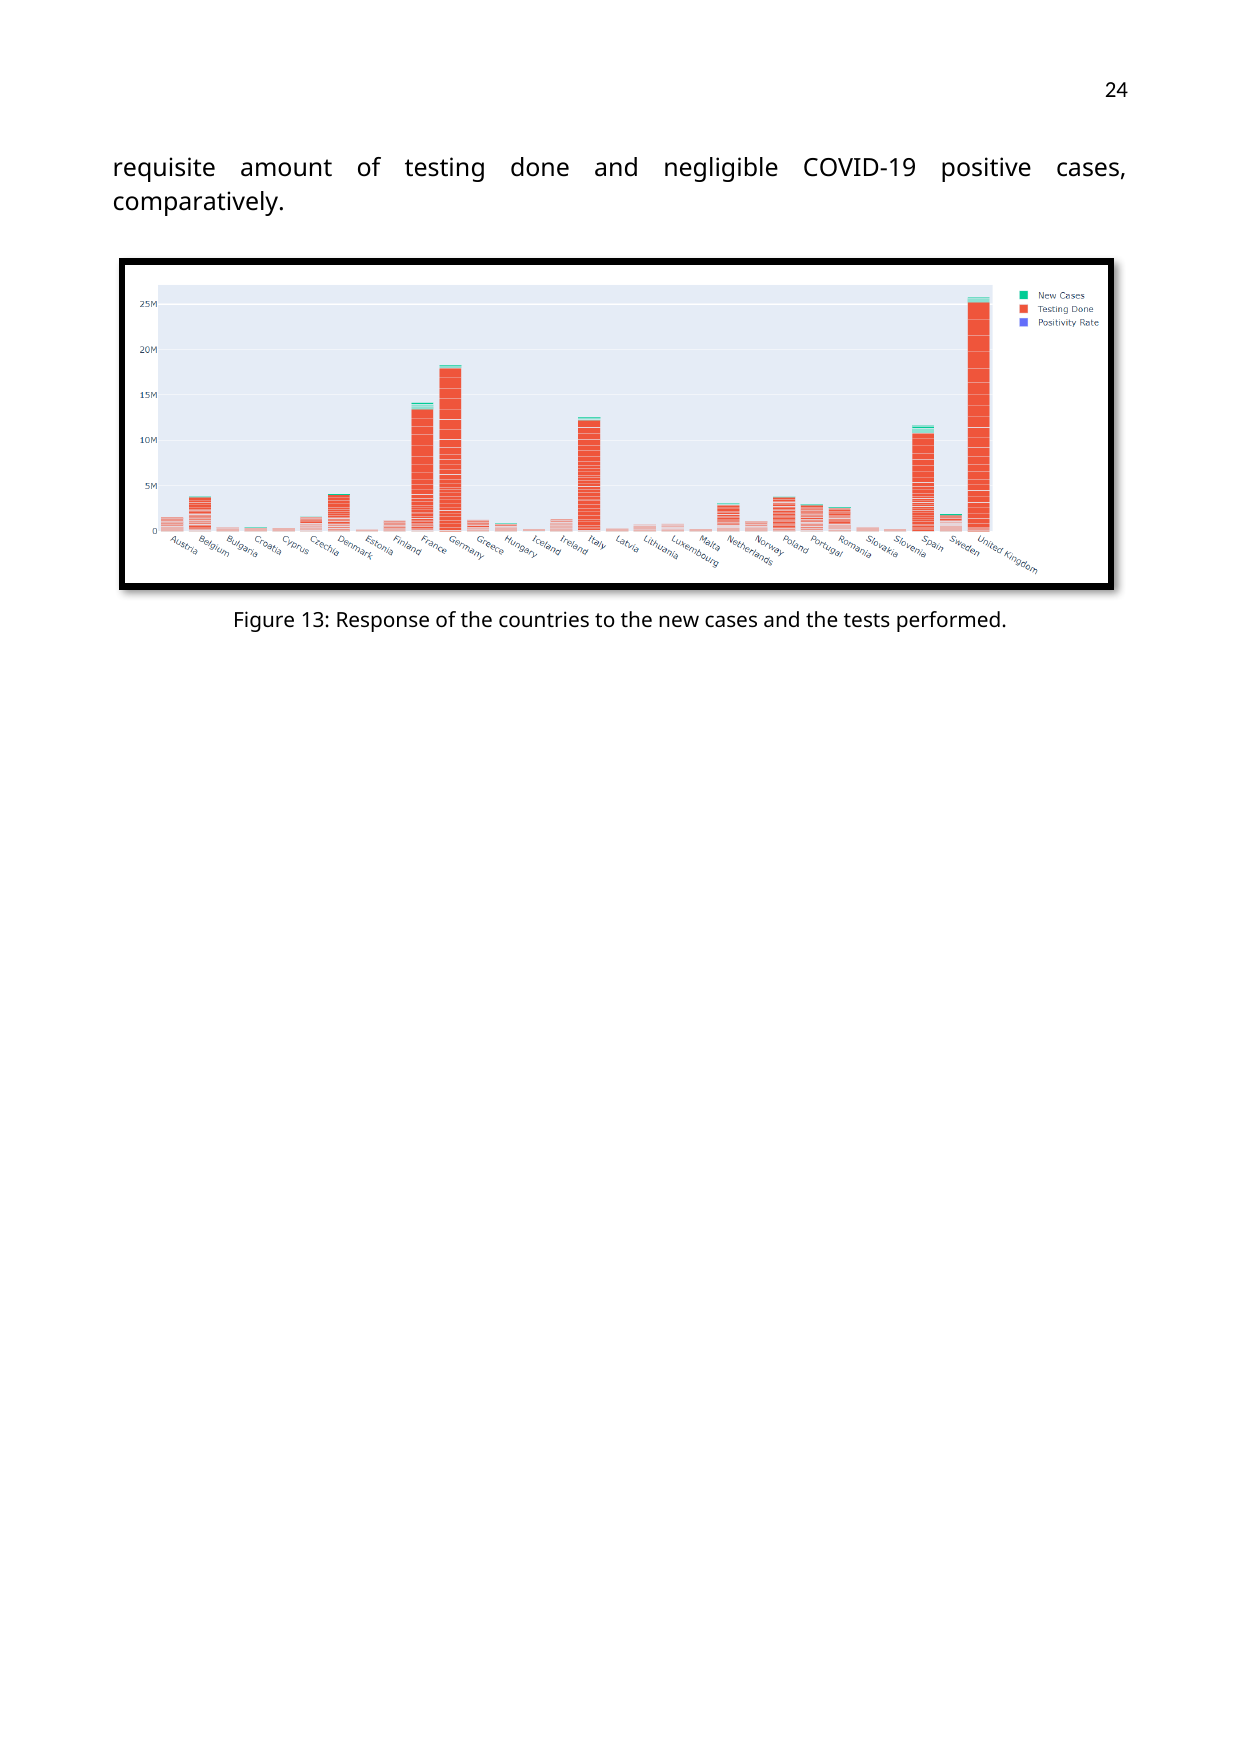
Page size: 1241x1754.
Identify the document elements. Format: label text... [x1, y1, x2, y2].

picture [125, 265, 1108, 583]
text Figure 13: Response of the countries to the new cases and the tests performed. [112, 606, 1128, 634]
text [112, 150, 1128, 218]
